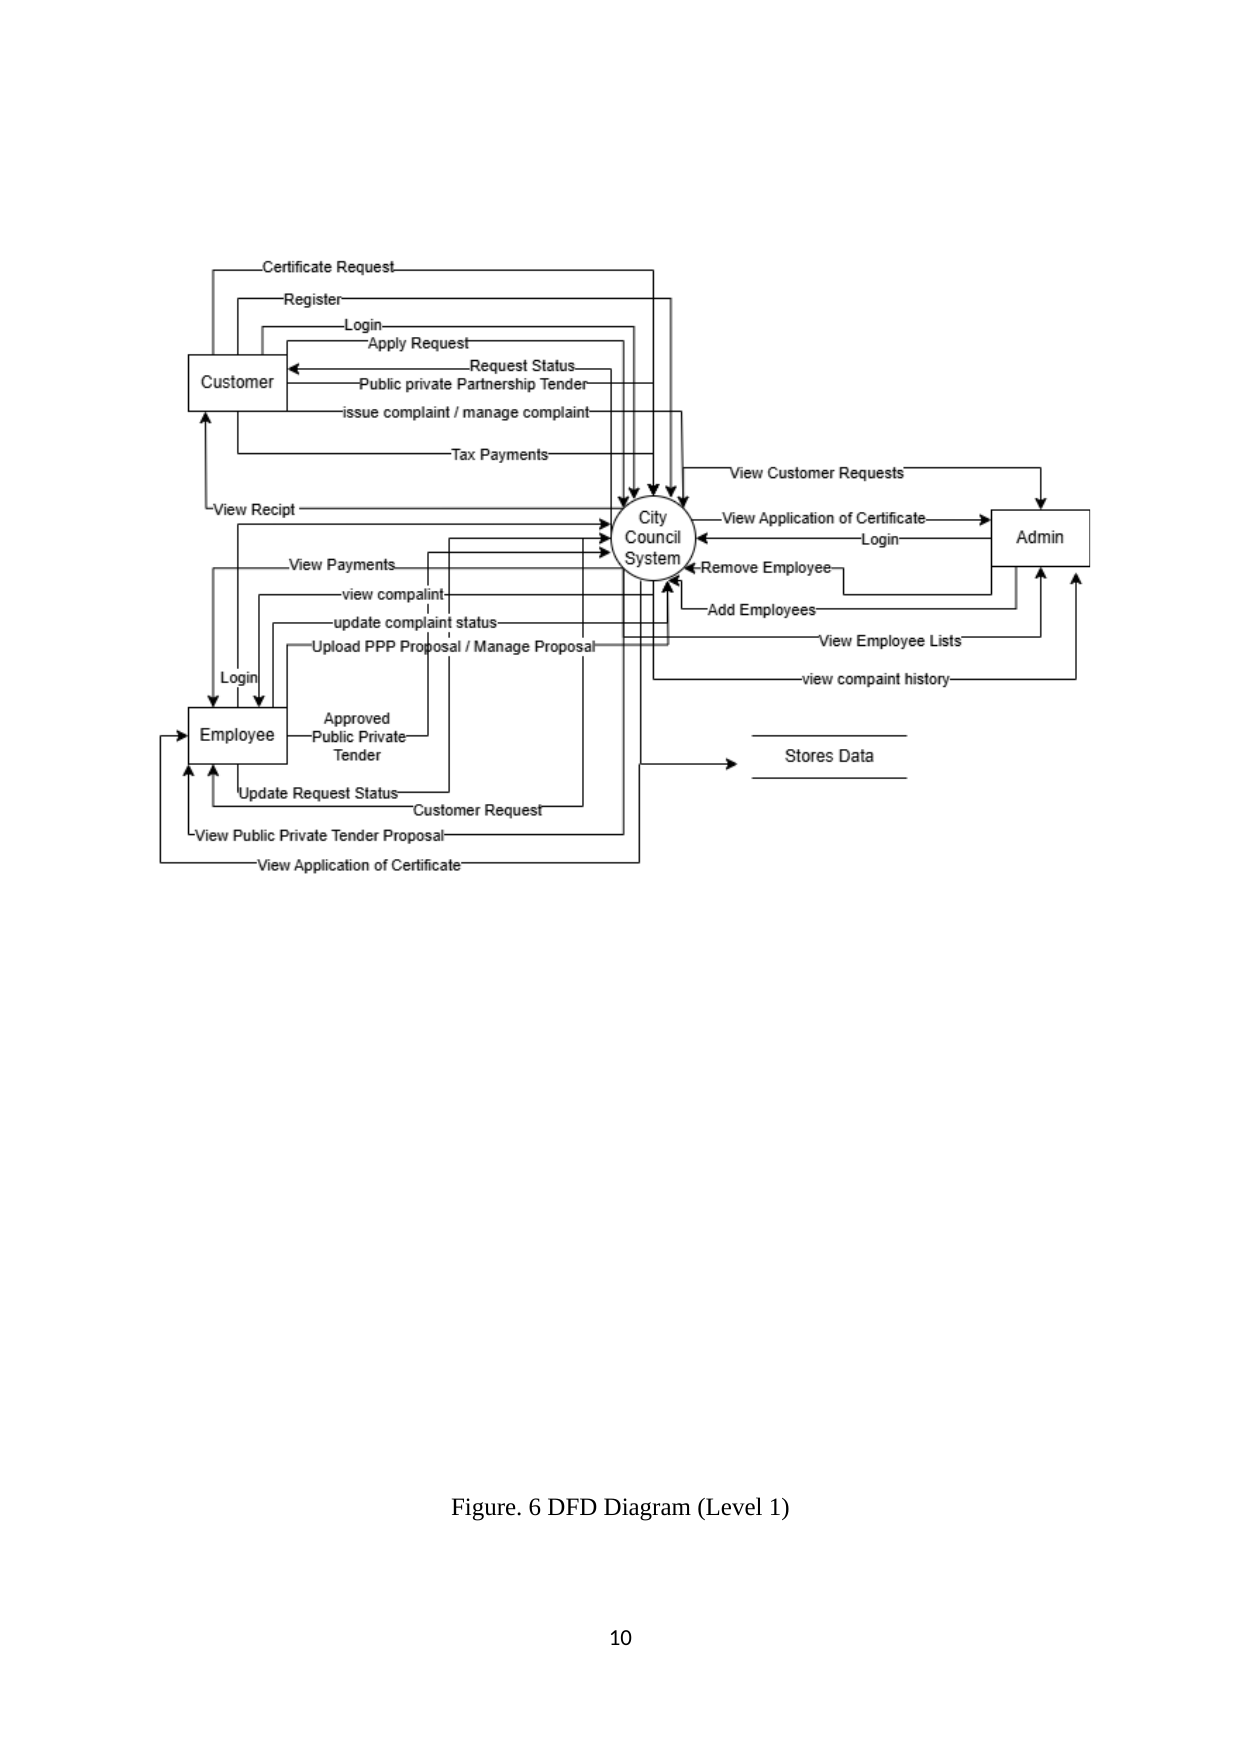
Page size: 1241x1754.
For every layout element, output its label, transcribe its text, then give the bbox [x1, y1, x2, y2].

text Figure. 6 DFD Diagram (Level 1) [150, 1492, 1090, 1520]
picture [150, 257, 1091, 875]
